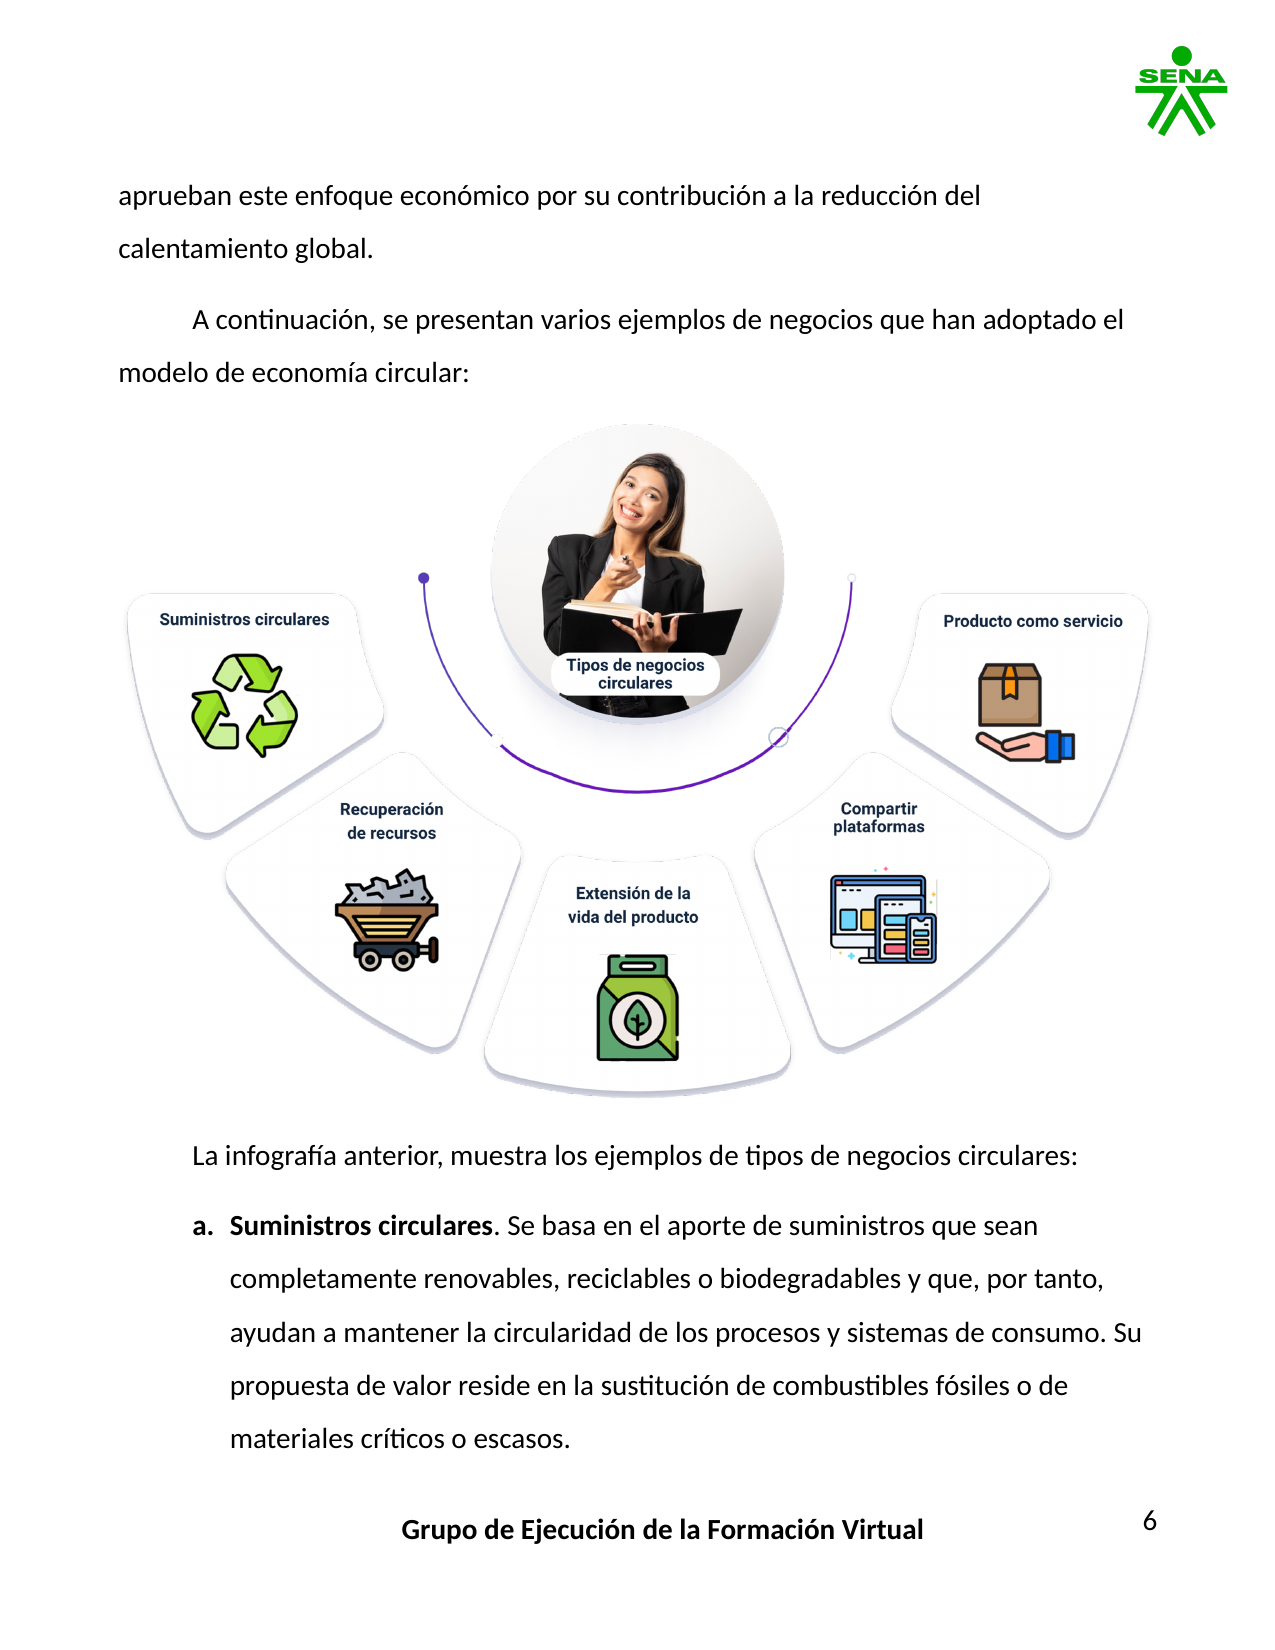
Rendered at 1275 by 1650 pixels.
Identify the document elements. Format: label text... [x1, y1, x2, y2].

picture [118, 424, 1157, 1103]
text La infografía anterior, muestra los ejemplos de tipos de negocios circulares: [118, 1137, 1157, 1172]
picture [1135, 46, 1228, 136]
text A continuación, se presentan varios ejemplos de negocios que han adoptado el modelo de economía circular: [118, 301, 1157, 390]
list Suministros circulares. Se basa en el aporte de suministros que sean completamente renovables, reciclables o biodegradables y que, por tanto, ayudan a mantener la circularidad de los procesos y sistemas de consumo. Su propuesta de valor reside en la sustitución de combustibles fósiles o de materiales críticos o escasos. [192, 1207, 1157, 1456]
